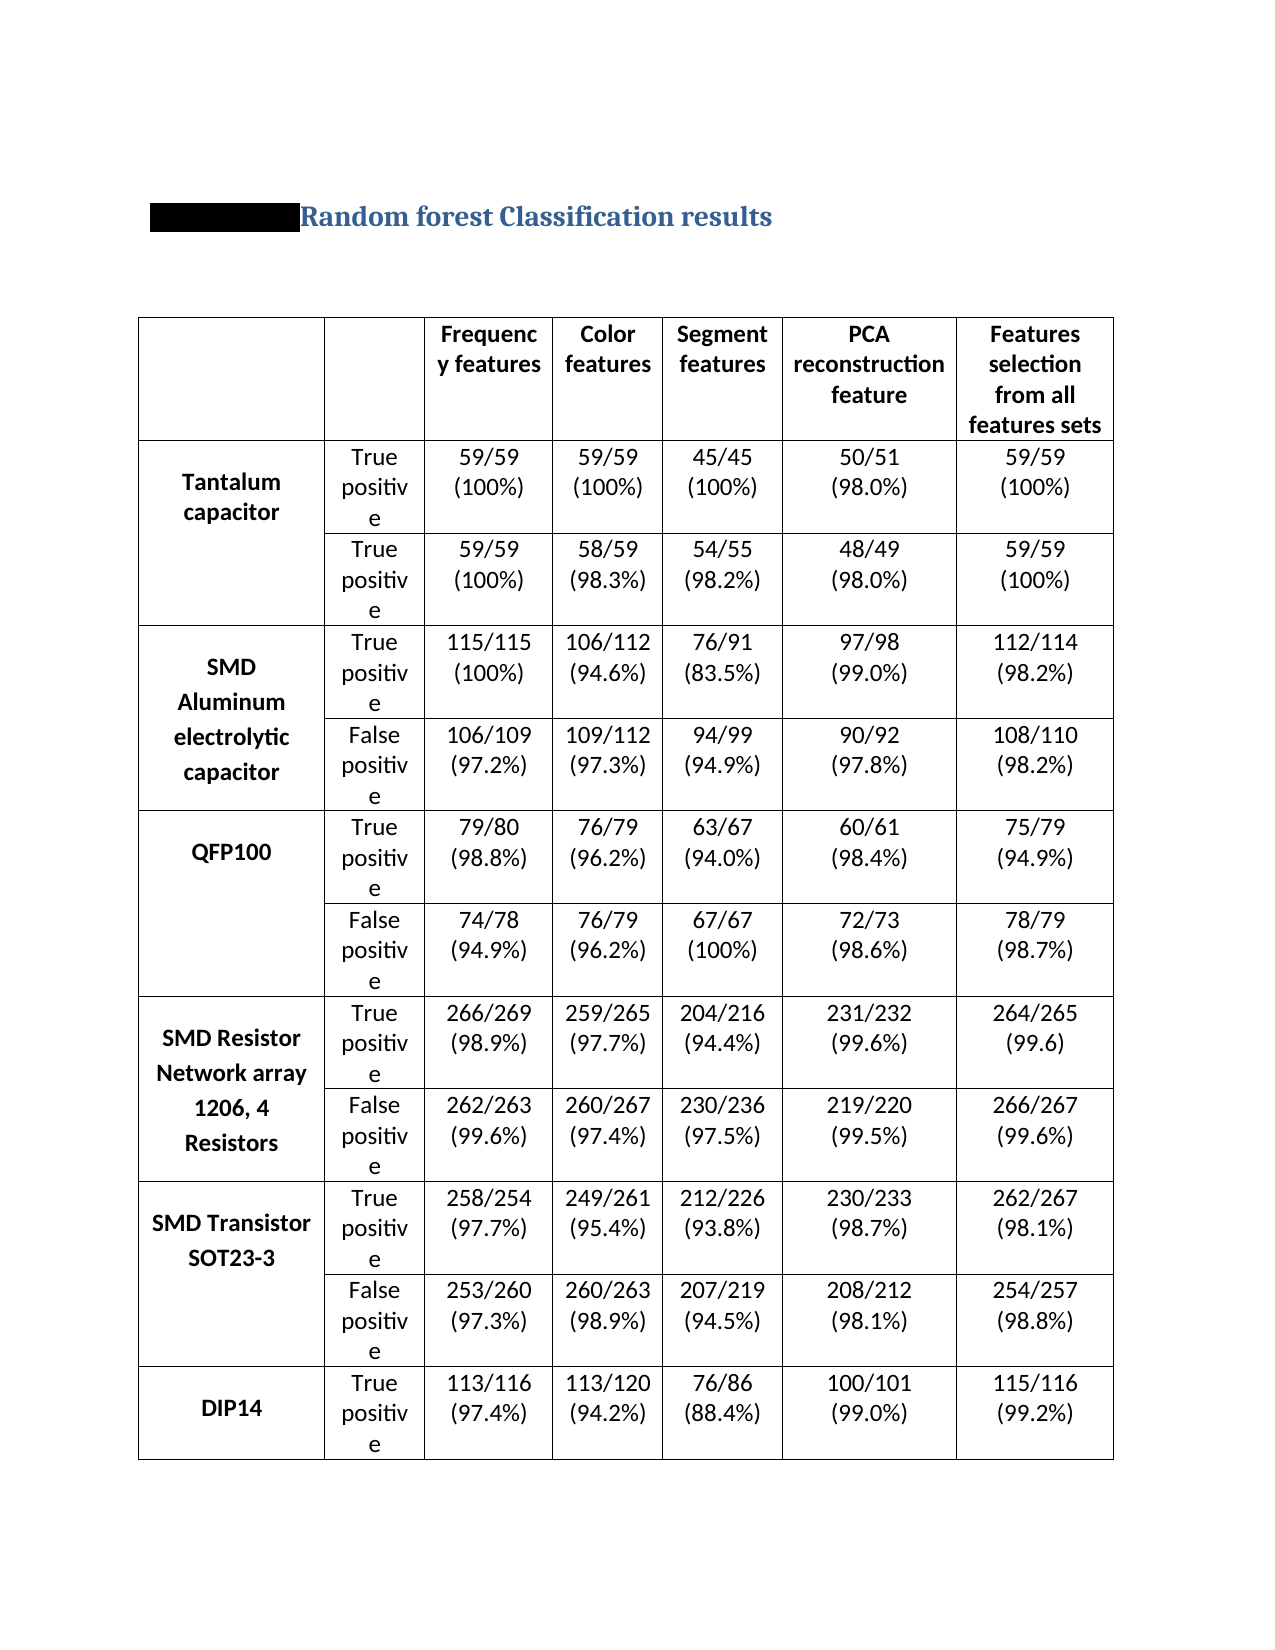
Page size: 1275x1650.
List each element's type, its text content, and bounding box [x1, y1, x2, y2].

table_cell Tantalum capacitor [139, 441, 324, 625]
table_cell 60/61 (98.4%) [783, 811, 956, 903]
table_cell False positive [325, 719, 424, 810]
table_cell 63/67 (94.0%) [663, 811, 782, 903]
table_cell 106/109 (97.2%) [425, 719, 552, 810]
table_cell True positive [325, 1182, 424, 1273]
table_cell SMD Transistor SOT23-3 [139, 1182, 324, 1366]
table_cell 48/49 (98.0%) [783, 534, 956, 625]
table_cell True positive [325, 1367, 424, 1459]
table_cell 67/67 (100%) [663, 904, 782, 996]
table_cell 204/216 (94.4%) [663, 997, 782, 1088]
table_cell 76/79 (96.2%) [553, 904, 662, 996]
table_cell 97/98 (99.0%) [783, 626, 956, 718]
table_cell 59/59 (100%) [425, 534, 552, 625]
table_cell 258/254 (97.7%) [425, 1182, 552, 1273]
table_cell 75/79 (94.9%) [957, 811, 1113, 903]
table_cell True positive [325, 441, 424, 533]
table_cell 115/115 (100%) [425, 626, 552, 718]
table_cell 90/92 (97.8%) [783, 719, 956, 810]
table_cell 253/260 (97.3%) [425, 1275, 552, 1366]
table_cell 100/101 (99.0%) [783, 1367, 956, 1459]
table_header [139, 318, 324, 440]
table_cell 115/116 (99.2%) [957, 1367, 1113, 1459]
table_header Color features [553, 318, 662, 440]
table_cell 79/80 (98.8%) [425, 811, 552, 903]
table_cell 54/55 (98.2%) [663, 534, 782, 625]
table_cell 76/86 (88.4%) [663, 1367, 782, 1459]
table_cell 208/212 (98.1%) [783, 1275, 956, 1366]
table_cell False positive [325, 904, 424, 996]
table_cell 207/219 (94.5%) [663, 1275, 782, 1366]
table_cell 50/51 (98.0%) [783, 441, 956, 533]
table_cell True positive [325, 626, 424, 718]
table_header PCA reconstruction feature [783, 318, 956, 440]
table_cell SMD Aluminum electrolytic capacitor [139, 626, 324, 810]
table_cell 260/263 (98.9%) [553, 1275, 662, 1366]
table_header Features selection from all features sets [957, 318, 1113, 440]
table_cell 76/79 (96.2%) [553, 811, 662, 903]
table_header Segment features [663, 318, 782, 440]
table_cell 266/267 (99.6%) [957, 1089, 1113, 1181]
table_cell 74/78 (94.9%) [425, 904, 552, 996]
table_cell 231/232 (99.6%) [783, 997, 956, 1088]
table_cell 76/91 (83.5%) [663, 626, 782, 718]
table_cell 230/236 (97.5%) [663, 1089, 782, 1181]
table_cell True positive [325, 534, 424, 625]
table_header Frequency features [425, 318, 552, 440]
table_cell 45/45 (100%) [663, 441, 782, 533]
text Random forest Classification results [150, 200, 1125, 233]
table_cell 109/112 (97.3%) [553, 719, 662, 810]
table_cell 254/257 (98.8%) [957, 1275, 1113, 1366]
table_cell True positive [325, 811, 424, 903]
table_cell 113/120 (94.2%) [553, 1367, 662, 1459]
table_cell 58/59 (98.3%) [553, 534, 662, 625]
table_cell False positive [325, 1275, 424, 1366]
table_cell 249/261 (95.4%) [553, 1182, 662, 1273]
table_cell 264/265 (99.6) [957, 997, 1113, 1088]
table_cell QFP100 [139, 811, 324, 996]
table_cell 112/114 (98.2%) [957, 626, 1113, 718]
table_cell 266/269 (98.9%) [425, 997, 552, 1088]
table_cell 94/99 (94.9%) [663, 719, 782, 810]
table_cell 106/112 (94.6%) [553, 626, 662, 718]
table_cell 262/267 (98.1%) [957, 1182, 1113, 1273]
table_cell DIP14 [139, 1367, 324, 1459]
table_cell False positive [325, 1089, 424, 1181]
table_cell 230/233 (98.7%) [783, 1182, 956, 1273]
table_cell 259/265 (97.7%) [553, 997, 662, 1088]
table_cell 72/73 (98.6%) [783, 904, 956, 996]
table_cell 212/226 (93.8%) [663, 1182, 782, 1273]
table_cell 108/110 (98.2%) [957, 719, 1113, 810]
table_cell 78/79 (98.7%) [957, 904, 1113, 996]
table_cell True positive [325, 997, 424, 1088]
table_cell 59/59 (100%) [553, 441, 662, 533]
table_cell 59/59 (100%) [957, 534, 1113, 625]
table_cell 260/267 (97.4%) [553, 1089, 662, 1181]
table_cell 59/59 (100%) [957, 441, 1113, 533]
table_cell SMD Resistor Network array 1206, 4 Resistors [139, 997, 324, 1181]
table_cell 59/59 (100%) [425, 441, 552, 533]
table_cell 262/263 (99.6%) [425, 1089, 552, 1181]
table_cell 113/116 (97.4%) [425, 1367, 552, 1459]
table_header [325, 318, 424, 440]
table_cell 219/220 (99.5%) [783, 1089, 956, 1181]
